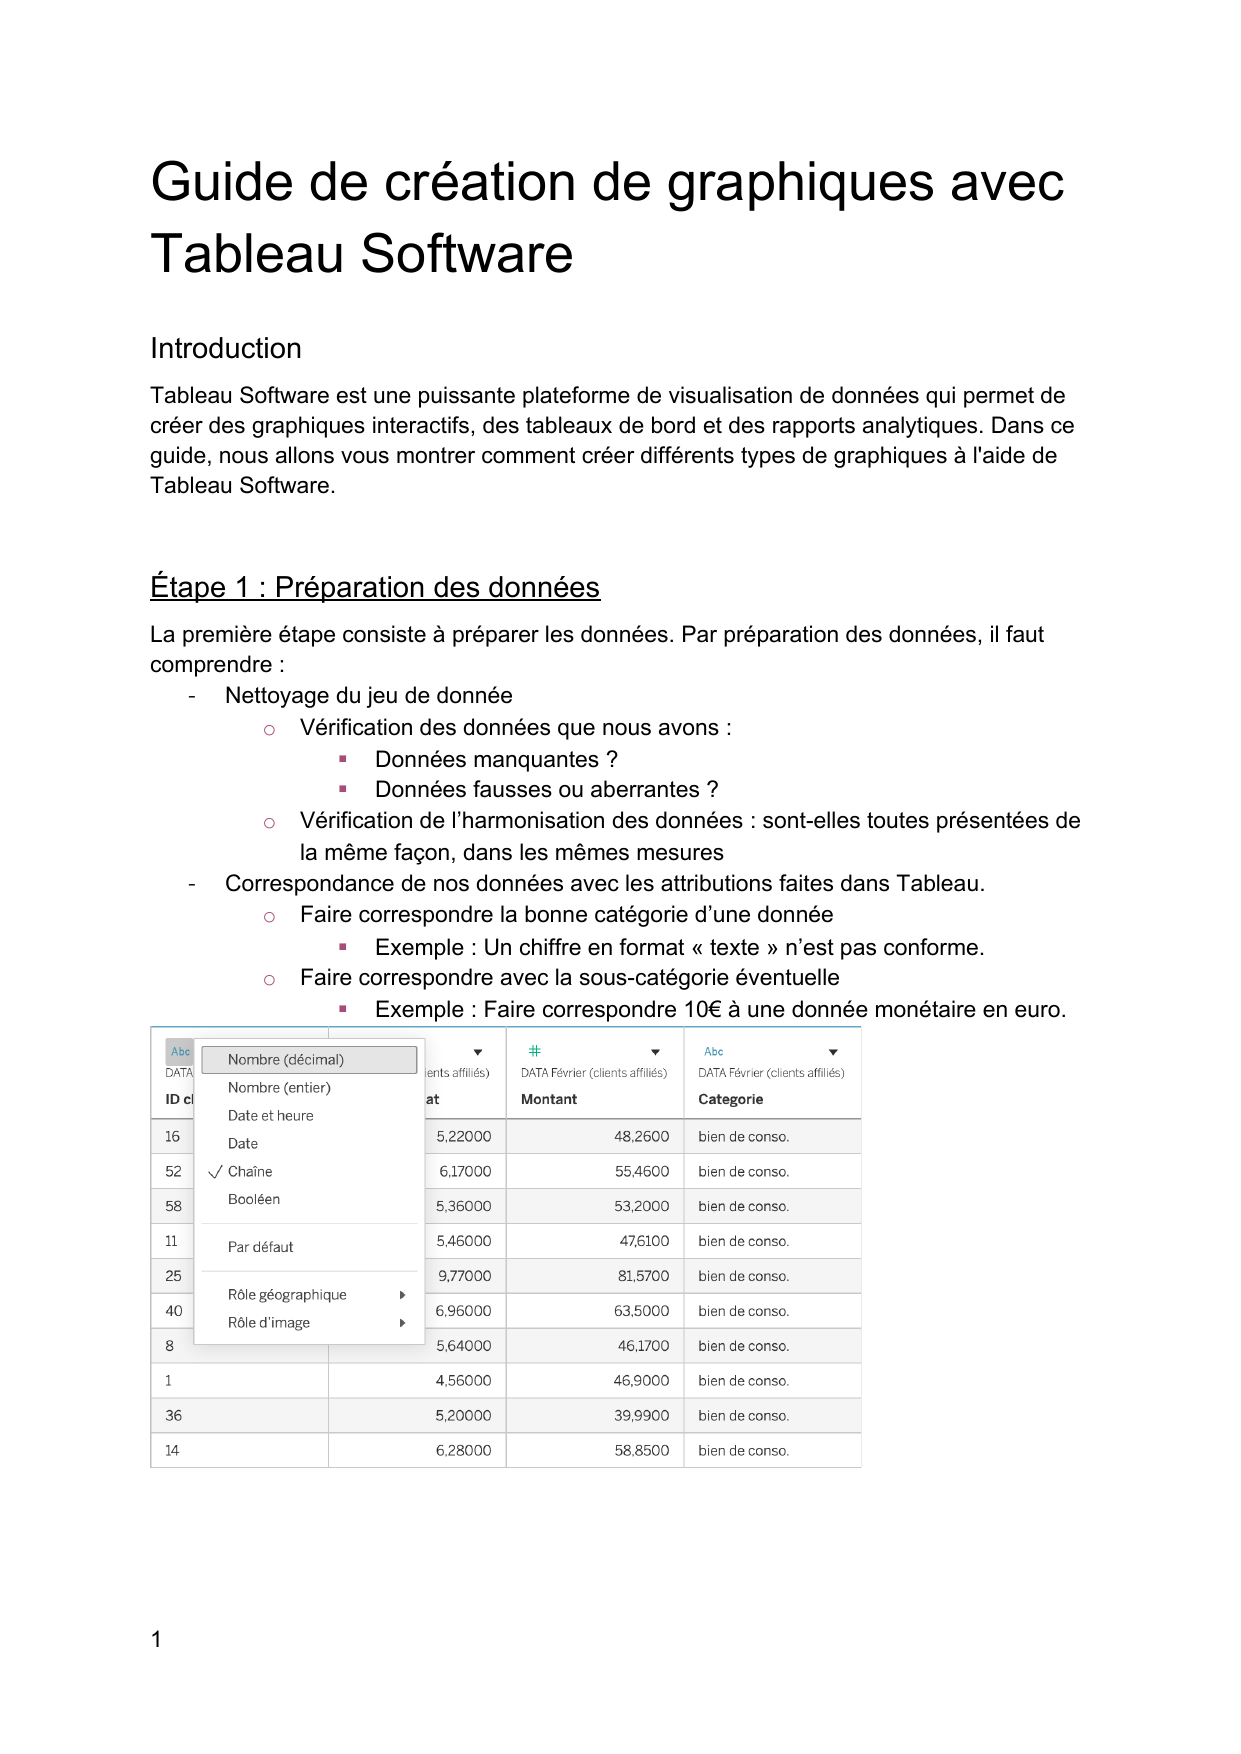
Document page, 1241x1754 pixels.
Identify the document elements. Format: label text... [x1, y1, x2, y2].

list Données fausses ou aberrantes ? [337, 776, 1090, 803]
subtitle Introduction [150, 331, 1090, 364]
text Tableau Software est une puissante plateforme de visualisation de données qui permet de créer des graphiques interactifs, des tableaux de bord et des rapports analytiques. Dans ce guide, nous allons vous montrer comment créer différents types de graphiques à l'aide de Tableau Software. [150, 382, 1090, 499]
subtitle Étape 1 : Préparation des données [150, 570, 1090, 604]
list Vérification de l’harmonisation des données : sont-elles toutes présentées de la même façon, dans les mêmes mesures [262, 807, 1090, 865]
title Guide de création de graphiques avec Tableau Software [150, 150, 1090, 284]
list Correspondance de nos données avec les attributions faites dans Tableau. [187, 869, 1090, 897]
list Nettoyage du jeu de donnée [187, 682, 1090, 709]
list Données manquantes ? [337, 746, 1090, 773]
list Exemple : Un chiffre en format « texte » n’est pas conforme. [337, 934, 1090, 960]
list Faire correspondre avec la sous-catégorie éventuelle [262, 964, 1090, 992]
list Faire correspondre la bonne catégorie d’une donnée [262, 901, 1090, 929]
text La première étape consiste à préparer les données. Par préparation des données, il faut comprendre : [150, 621, 1090, 678]
list Exemple : Faire correspondre 10€ à une donnée monétaire en euro. [337, 996, 1090, 1023]
list Vérification des données que nous avons : [262, 714, 1090, 742]
picture [150, 1026, 862, 1468]
